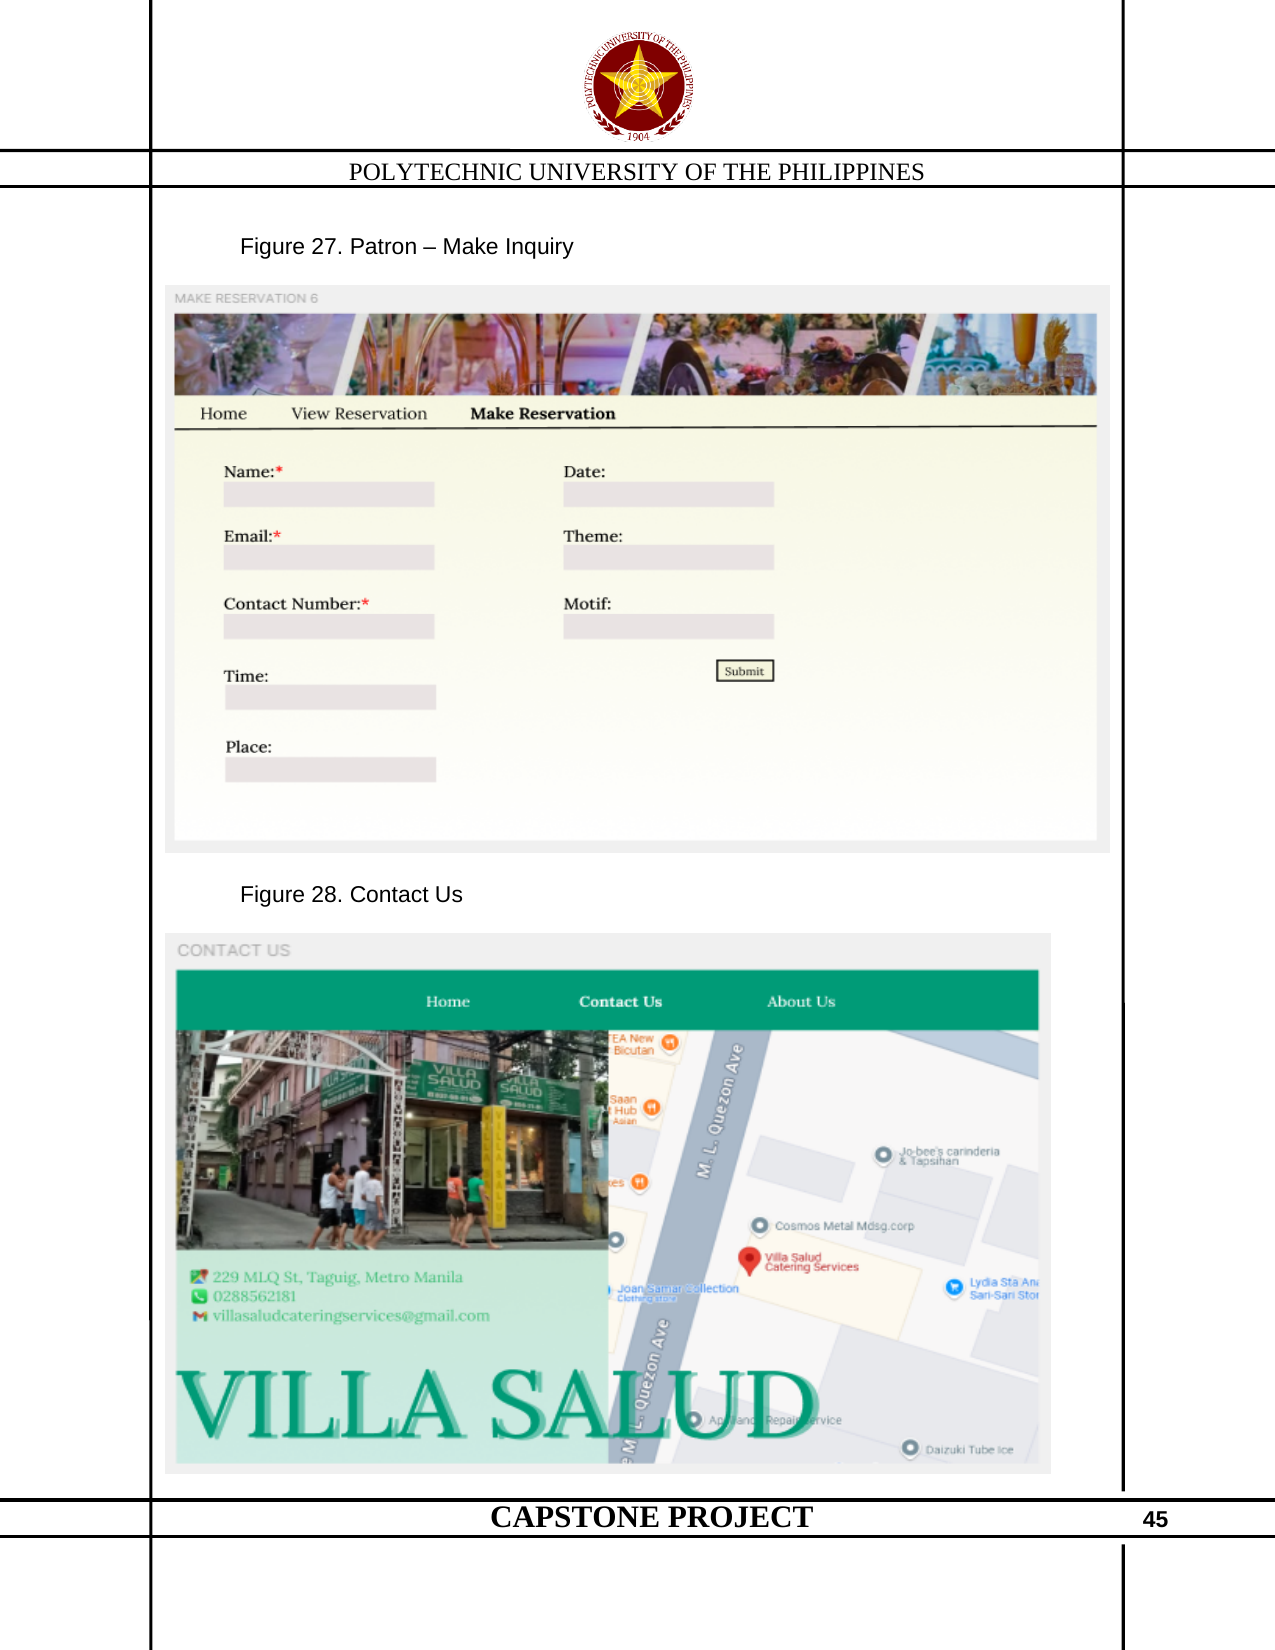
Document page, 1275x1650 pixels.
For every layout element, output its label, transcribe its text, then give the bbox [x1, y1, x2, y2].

picture [165, 933, 1051, 1474]
text Figure 28. Contact Us [165, 881, 1110, 907]
picture [165, 285, 1110, 853]
text Figure 27. Patron – Make Inquiry [165, 233, 1110, 259]
picture [582, 31, 694, 142]
